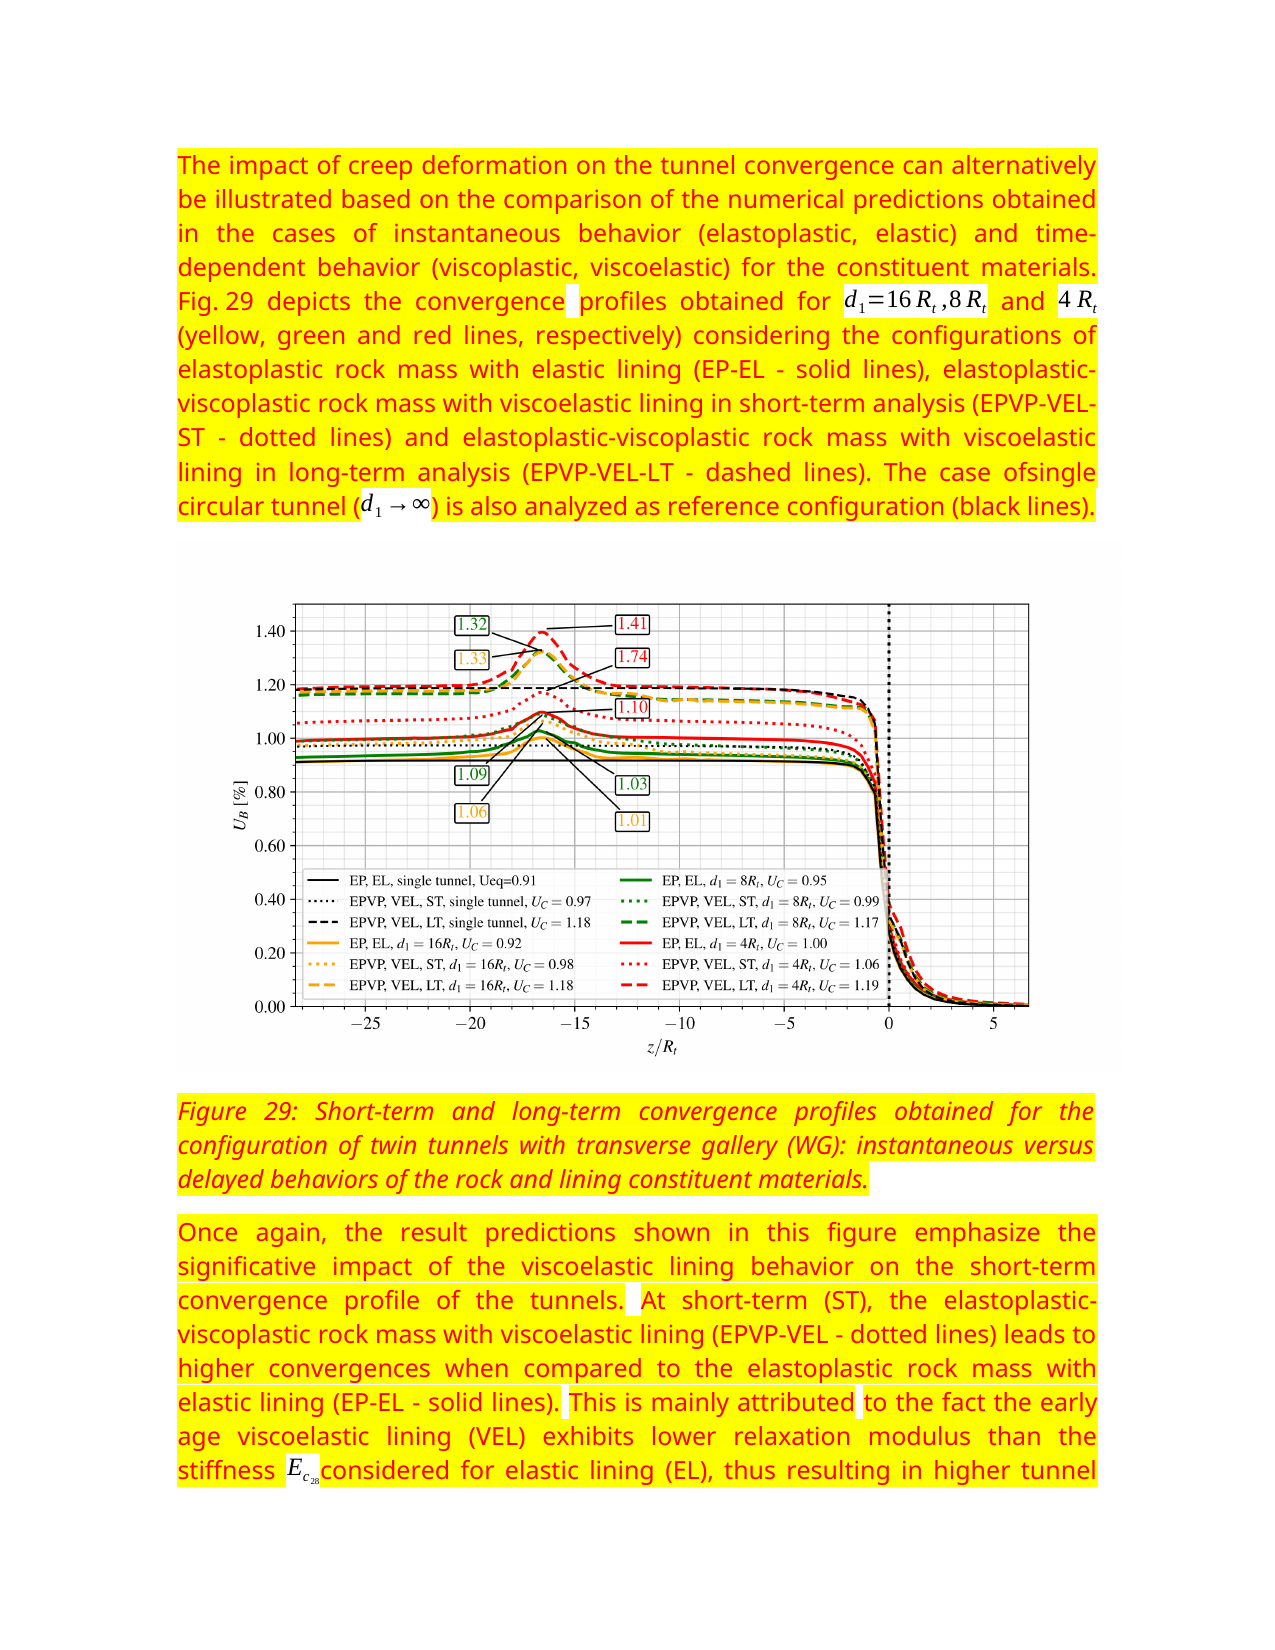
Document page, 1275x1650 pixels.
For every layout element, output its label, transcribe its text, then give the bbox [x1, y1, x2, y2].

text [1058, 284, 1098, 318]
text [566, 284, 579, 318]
text Figure 29: Short-term and long-term convergence profiles obtained for the configuration of twin tunnels with transverse gallery (WG): instantaneous versus delayed behaviors of the rock and lining constituent materials. [177, 1093, 1098, 1196]
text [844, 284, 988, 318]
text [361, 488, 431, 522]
picture [177, 541, 1123, 1073]
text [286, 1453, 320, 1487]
